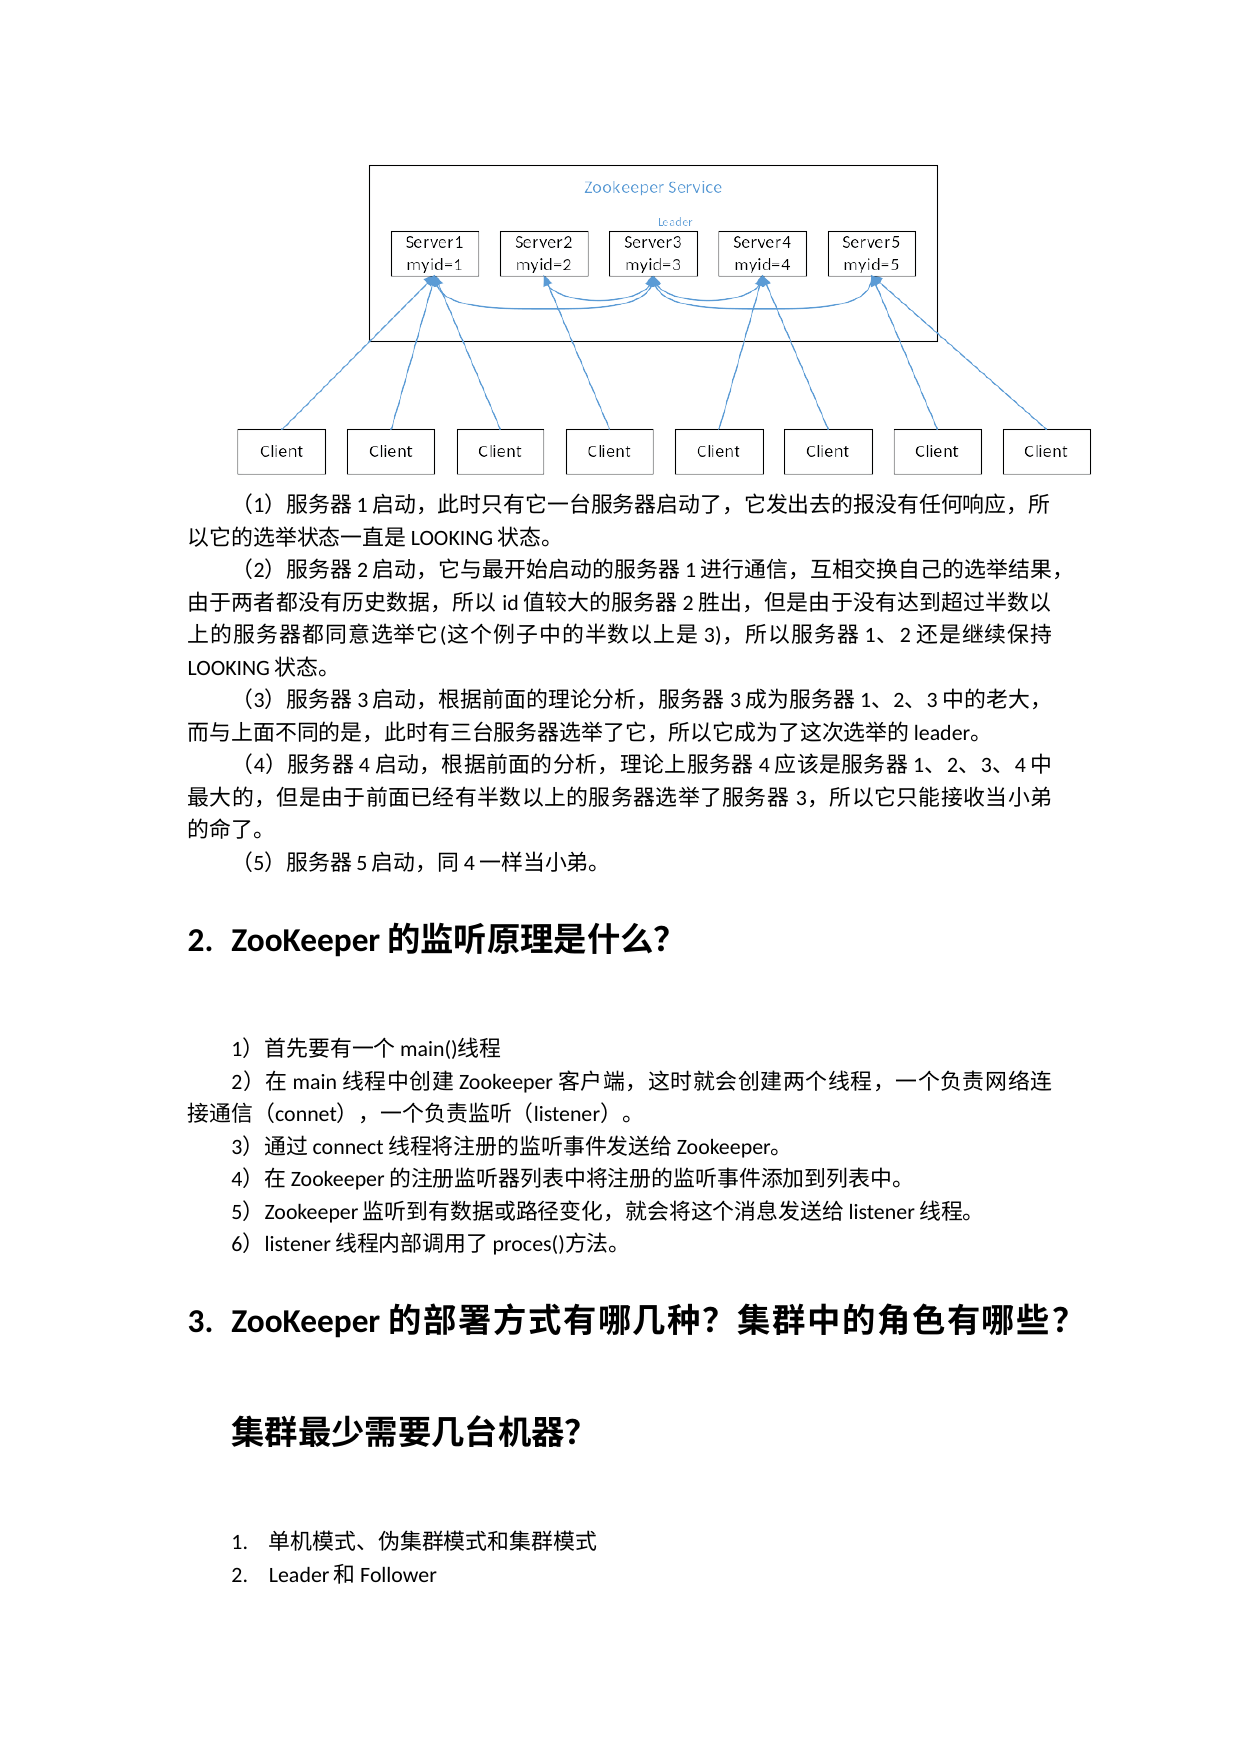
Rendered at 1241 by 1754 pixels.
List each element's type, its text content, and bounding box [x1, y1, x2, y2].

text （3）服务器3启动，根据前面的理论分析，服务器3成为服务器1、2、3中的老大，而与上面不同的是，此时有三台服务器选举了它，所以它成为了这次选举的leader。 [187, 682, 1053, 747]
subtitle ZooKeeper的部署方式有哪几种？集群中的角色有哪些？集群最少需要几台机器？ [187, 1285, 1053, 1462]
text （2）服务器2启动，它与最开始启动的服务器1进行通信，互相交换自己的选举结果，由于两者都没有历史数据，所以id值较大的服务器2胜出，但是由于没有达到超过半数以上的服务器都同意选举它(这个例子中的半数以上是3)，所以服务器1、2还是继续保持LOOKING状态。 [187, 552, 1053, 682]
text 2）在main线程中创建Zookeeper客户端，这时就会创建两个线程，一个负责网络连接通信（connet），一个负责监听（listener）。 [187, 1063, 1053, 1128]
text （1）服务器1启动，此时只有它一台服务器启动了，它发出去的报没有任何响应，所以它的选举状态一直是LOOKING状态。 [187, 487, 1053, 552]
text 1）首先要有一个main()线程 [187, 1031, 1053, 1063]
list 单机模式、伪集群模式和集群模式 [231, 1524, 1053, 1556]
text 5）Zookeeper监听到有数据或路径变化，就会将这个消息发送给listener线程。 [187, 1193, 1053, 1226]
subtitle ZooKeeper的监听原理是什么？ [187, 904, 1053, 969]
text 6）listener线程内部调用了proces()方法。 [187, 1226, 1053, 1258]
text （4）服务器4启动，根据前面的分析，理论上服务器4应该是服务器1、2、3、4中最大的，但是由于前面已经有半数以上的服务器选举了服务器3，所以它只能接收当小弟的命了。 [187, 747, 1053, 844]
text 3）通过connect线程将注册的监听事件发送给Zookeeper。 [187, 1128, 1053, 1161]
list Leader和Follower [231, 1556, 1053, 1589]
text （5）服务器5启动，同4一样当小弟。 [187, 844, 1053, 877]
text 4）在Zookeeper的注册监听器列表中将注册的监听事件添加到列表中。 [187, 1161, 1053, 1193]
